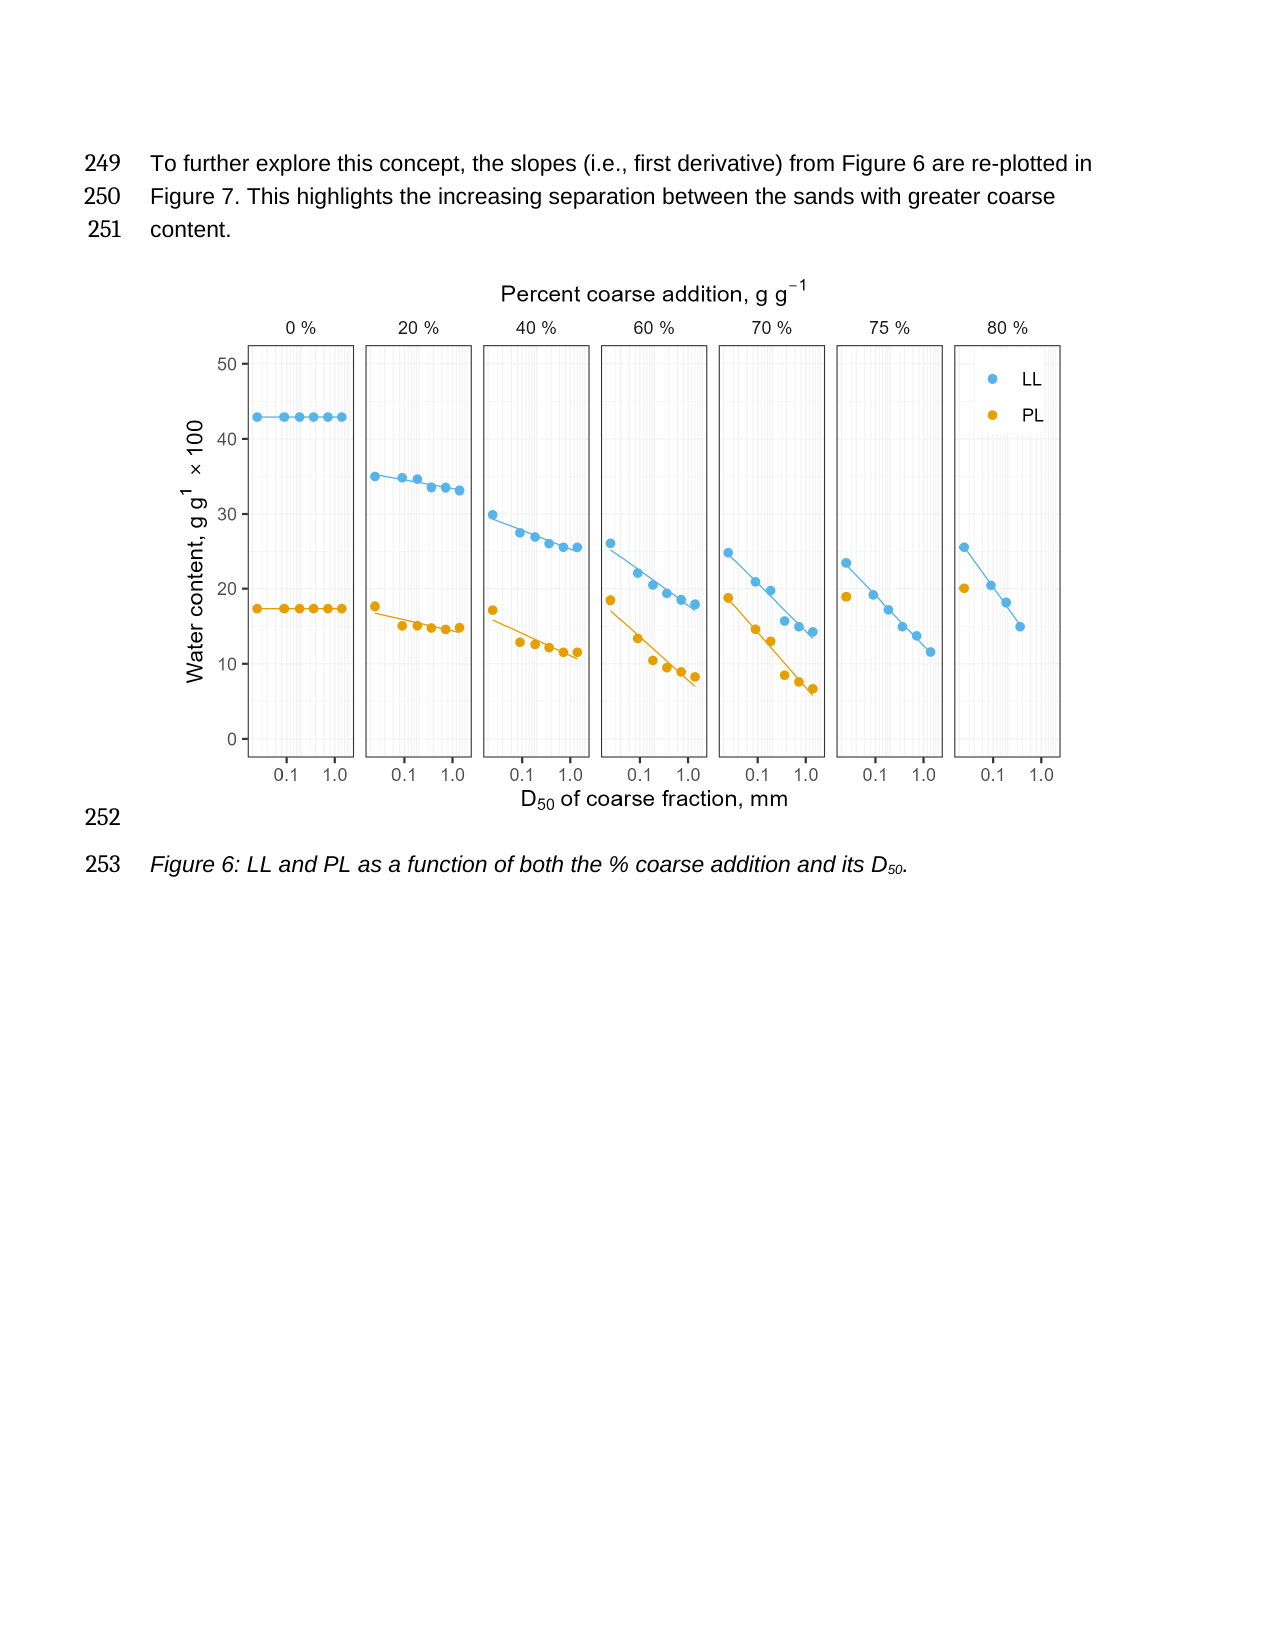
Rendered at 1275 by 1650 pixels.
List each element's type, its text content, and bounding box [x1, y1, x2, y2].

picture [168, 267, 1072, 826]
text Figure 6: LL and PL as a function of both the % coarse addition and its D50. [150, 851, 1125, 877]
text To further explore this concept, the slopes (i.e., first derivative) from Figure 6 are re-plotted in Figure 7. This highlights the increasing separation between the sands with greater coarse content. [150, 150, 1125, 242]
